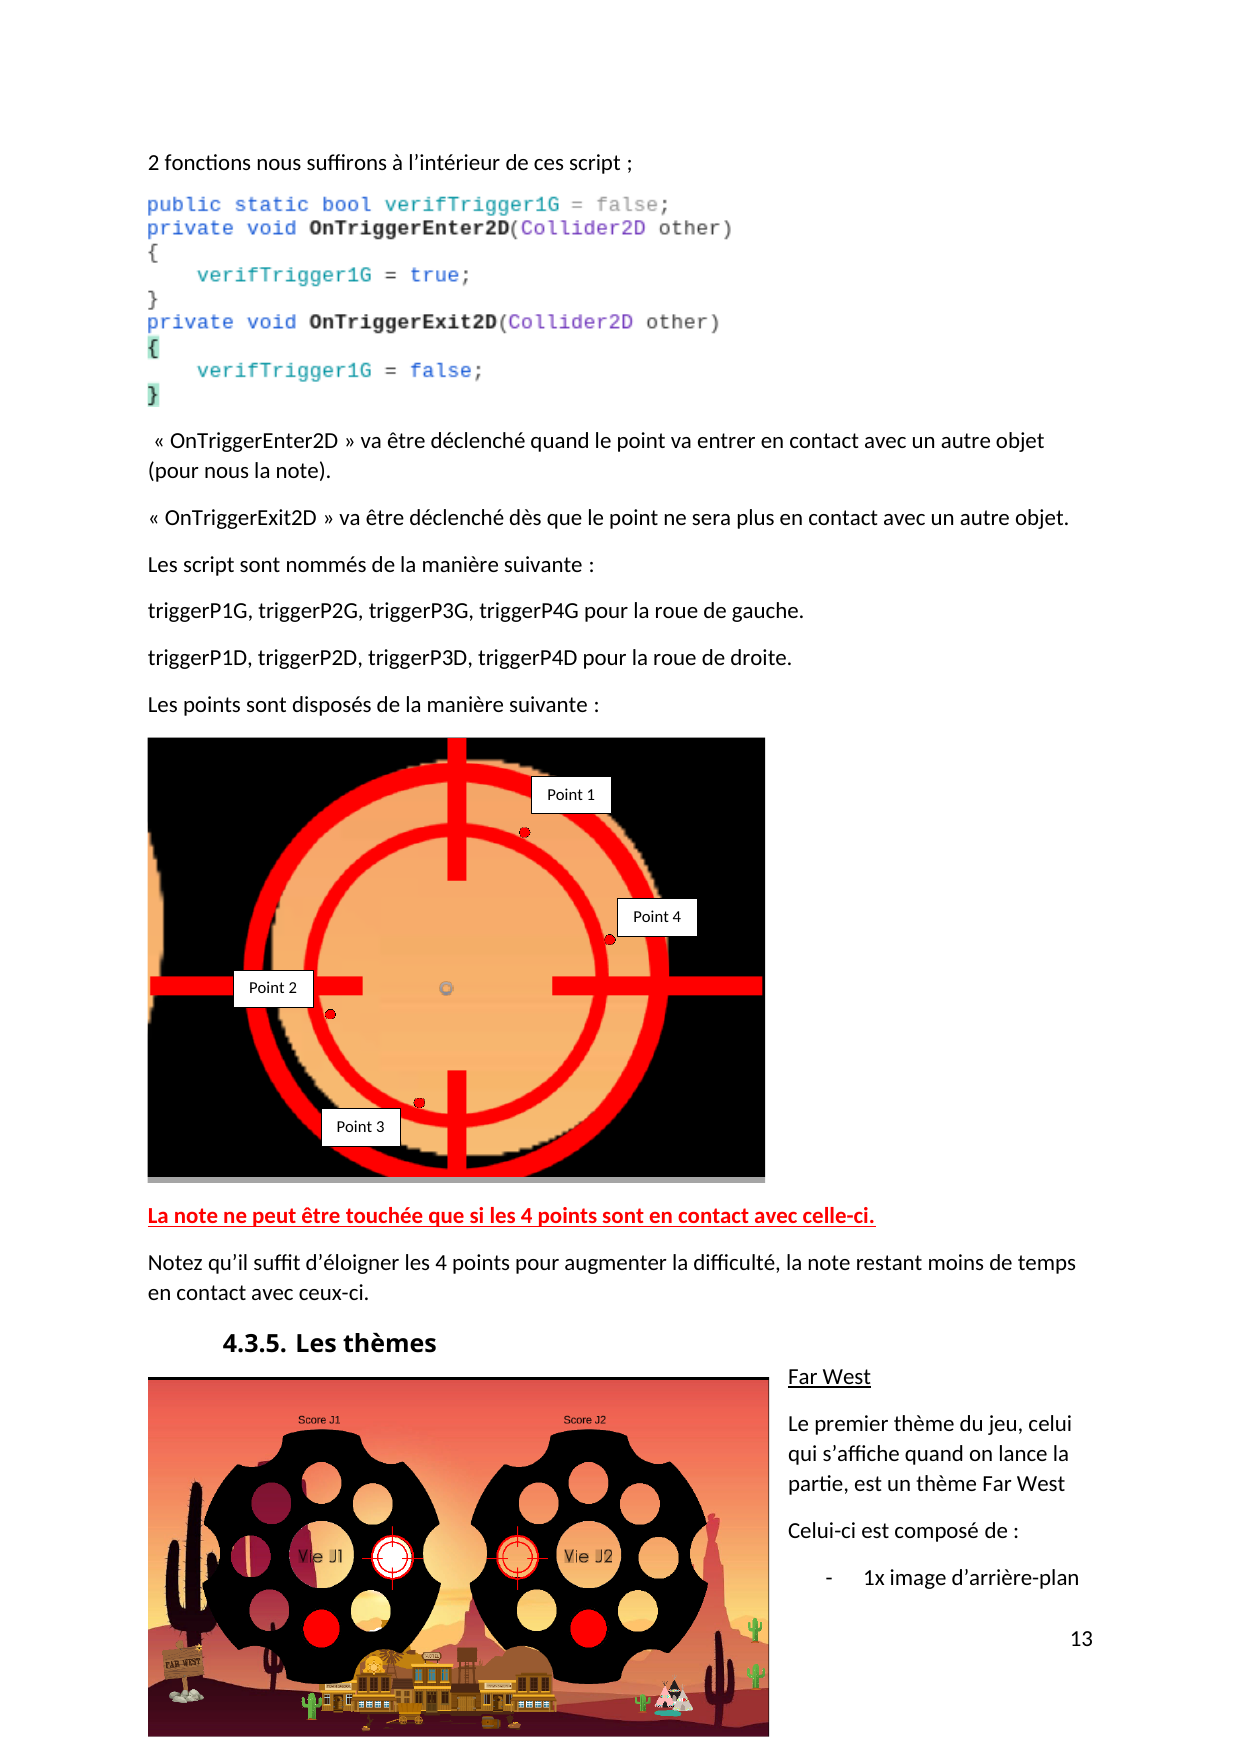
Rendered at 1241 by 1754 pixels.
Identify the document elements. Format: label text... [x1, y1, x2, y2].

picture [148, 1377, 770, 1737]
subtitle Les thèmes [223, 1325, 1093, 1359]
text « OnTriggerExit2D » va être déclenché dès que le point ne sera plus en contact avec un autre objet. [148, 503, 1093, 531]
text Notez qu’il suffit d’éloigner les 4 points pour augmenter la difficulté, la note restant moins de temps en contact avec ceux-ci. [148, 1248, 1093, 1307]
list 1x image d’arrière-plan [770, 1563, 1093, 1591]
text Les script sont nommés de la manière suivante : [148, 550, 1093, 578]
text « OnTriggerEnter2D » va être déclenché quand le point va entrer en contact avec un autre objet (pour nous la note). [148, 426, 1093, 484]
text Far West [148, 1362, 1093, 1390]
text triggerP1D, triggerP2D, triggerP3D, triggerP4D pour la roue de droite. [148, 643, 1093, 672]
text 2 fonctions nous suffirons à l’intérieur de ces script ; [148, 148, 1093, 176]
text Les points sont disposés de la manière suivante : [148, 690, 1093, 718]
text triggerP1G, triggerP2G, triggerP3G, triggerP4G pour la roue de gauche. [148, 597, 1093, 625]
text Celui-ci est composé de : [770, 1516, 1093, 1544]
text Le premier thème du jeu, celui qui s’affiche quand on lance la partie, est un thème Far West [770, 1409, 1093, 1497]
text La note ne peut être touchée que si les 4 points sont en contact avec celle-ci. [148, 1201, 1093, 1229]
picture [147, 737, 766, 1183]
